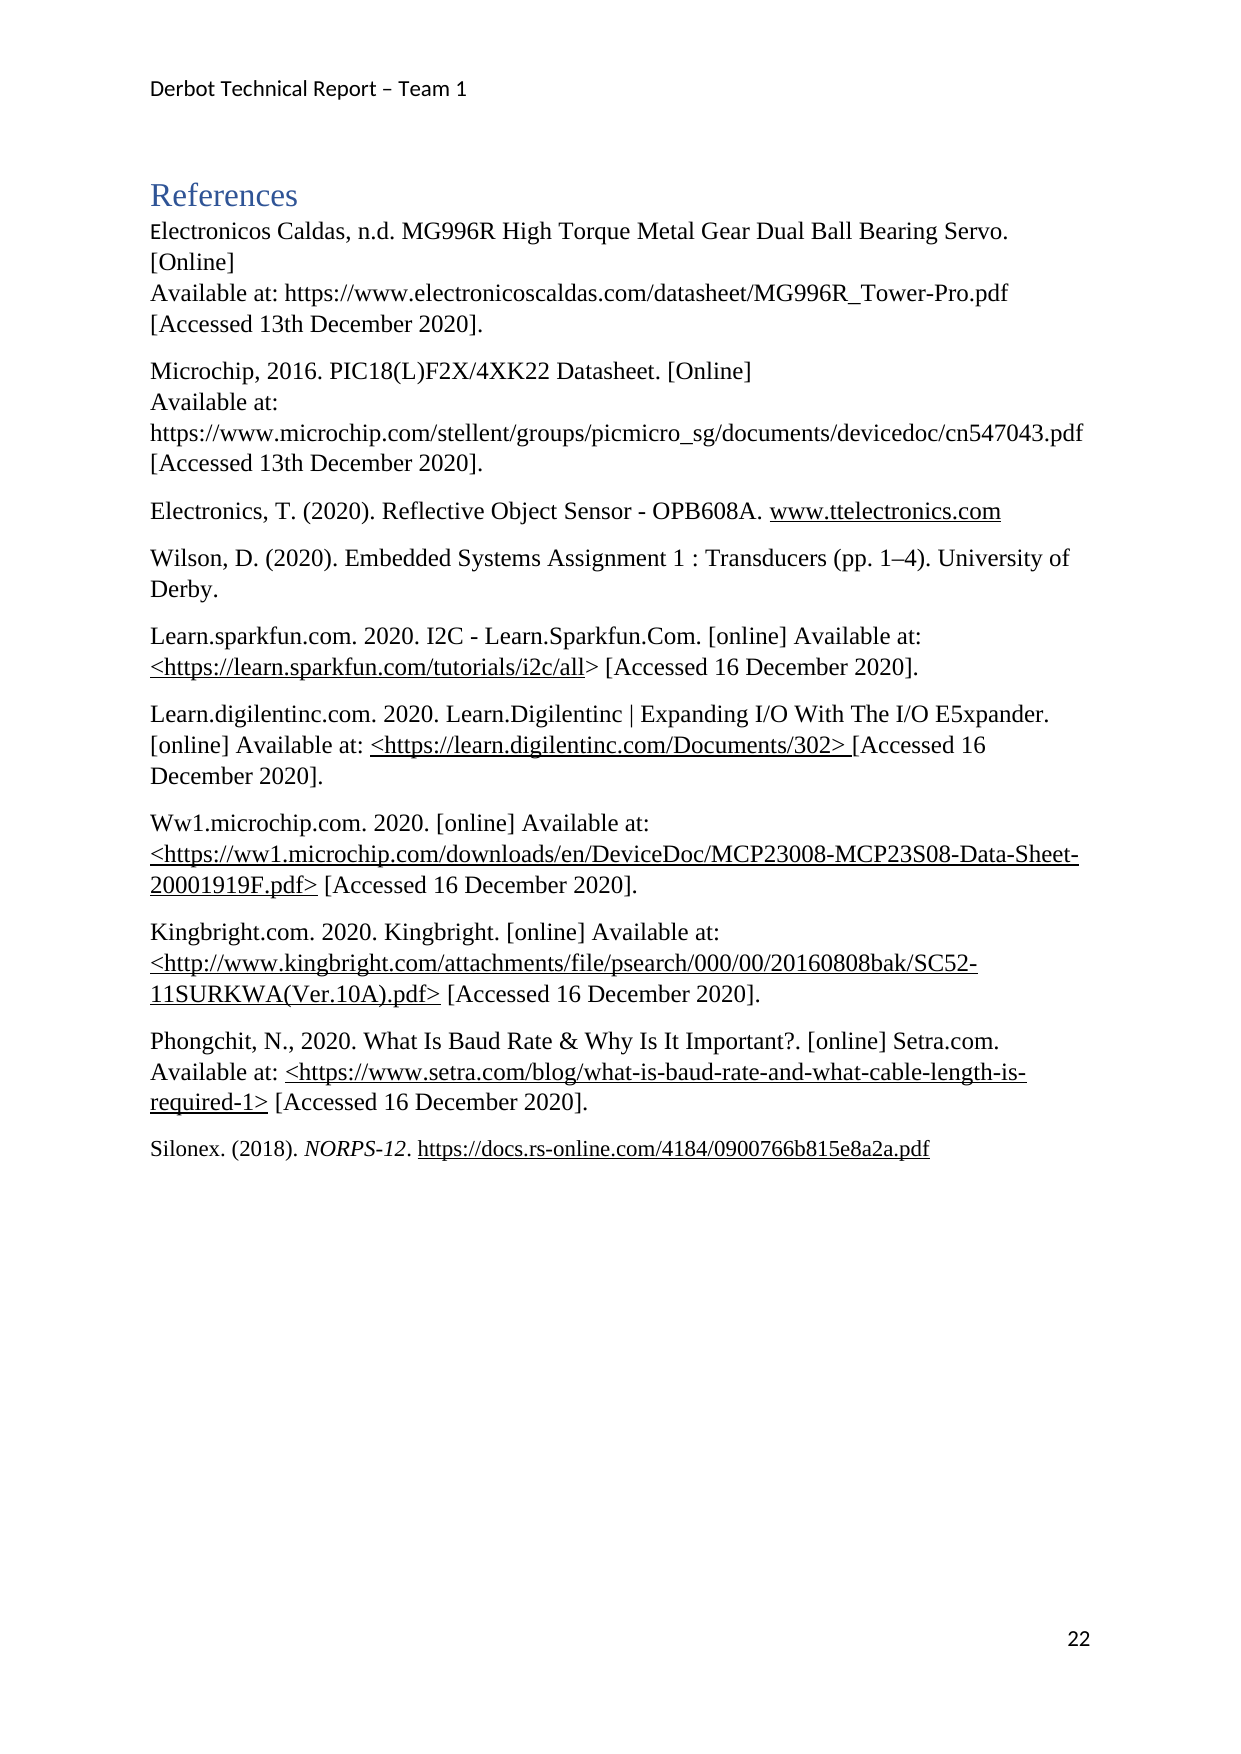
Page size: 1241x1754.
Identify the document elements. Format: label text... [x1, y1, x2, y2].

subtitle References [150, 175, 1090, 213]
text Ww1.microchip.com. 2020. [online] Available at: <https://ww1.microchip.com/downloads/en/DeviceDoc/MCP23008-MCP23S08-Data-Sheet-20001919F.pdf> [Accessed 16 December 2020]. [150, 808, 1090, 898]
text Wilson, D. (2020). Embedded Systems Assignment 1 : Transducers (pp. 1–4). University of Derby. [150, 543, 1090, 603]
text Electronicos Caldas, n.d. MG996R High Torque Metal Gear Dual Ball Bearing Servo. [Online] Available at: https://www.electronicoscaldas.com/datasheet/MG996R_Tower-Pro.pdf [Accessed 13th December 2020]. [150, 216, 1090, 338]
text Silonex. (2018). NORPS-12. https://docs.rs-online.com/4184/0900766b815e8a2a.pdf [150, 1135, 1090, 1161]
text Microchip, 2016. PIC18(L)F2X/4XK22 Datasheet. [Online] Available at: https://www.microchip.com/stellent/groups/picmicro_sg/documents/devicedoc/cn547043.pdf [Accessed 13th December 2020]. [150, 356, 1090, 477]
text Kingbright.com. 2020. Kingbright. [online] Available at: <http://www.kingbright.com/attachments/file/psearch/000/00/20160808bak/SC52-11SURKWA(Ver.10A).pdf> [Accessed 16 December 2020]. [150, 917, 1090, 1007]
text Learn.digilentinc.com. 2020. Learn.Digilentinc | Expanding I/O With The I/O E5xpander. [online] Available at: <https://learn.digilentinc.com/Documents/302> [Accessed 16 December 2020]. [150, 699, 1090, 790]
text Learn.sparkfun.com. 2020. I2C - Learn.Sparkfun.Com. [online] Available at: <https://learn.sparkfun.com/tutorials/i2c/all> [Accessed 16 December 2020]. [150, 621, 1090, 681]
text Electronics, T. (2020). Reflective Object Sensor - OPB608A. www.ttelectronics.com [150, 496, 1090, 524]
text Phongchit, N., 2020. What Is Baud Rate & Why Is It Important?. [online] Setra.com. Available at: <https://www.setra.com/blog/what-is-baud-rate-and-what-cable-length-is-required-1> [Accessed 16 December 2020]. [150, 1026, 1090, 1116]
